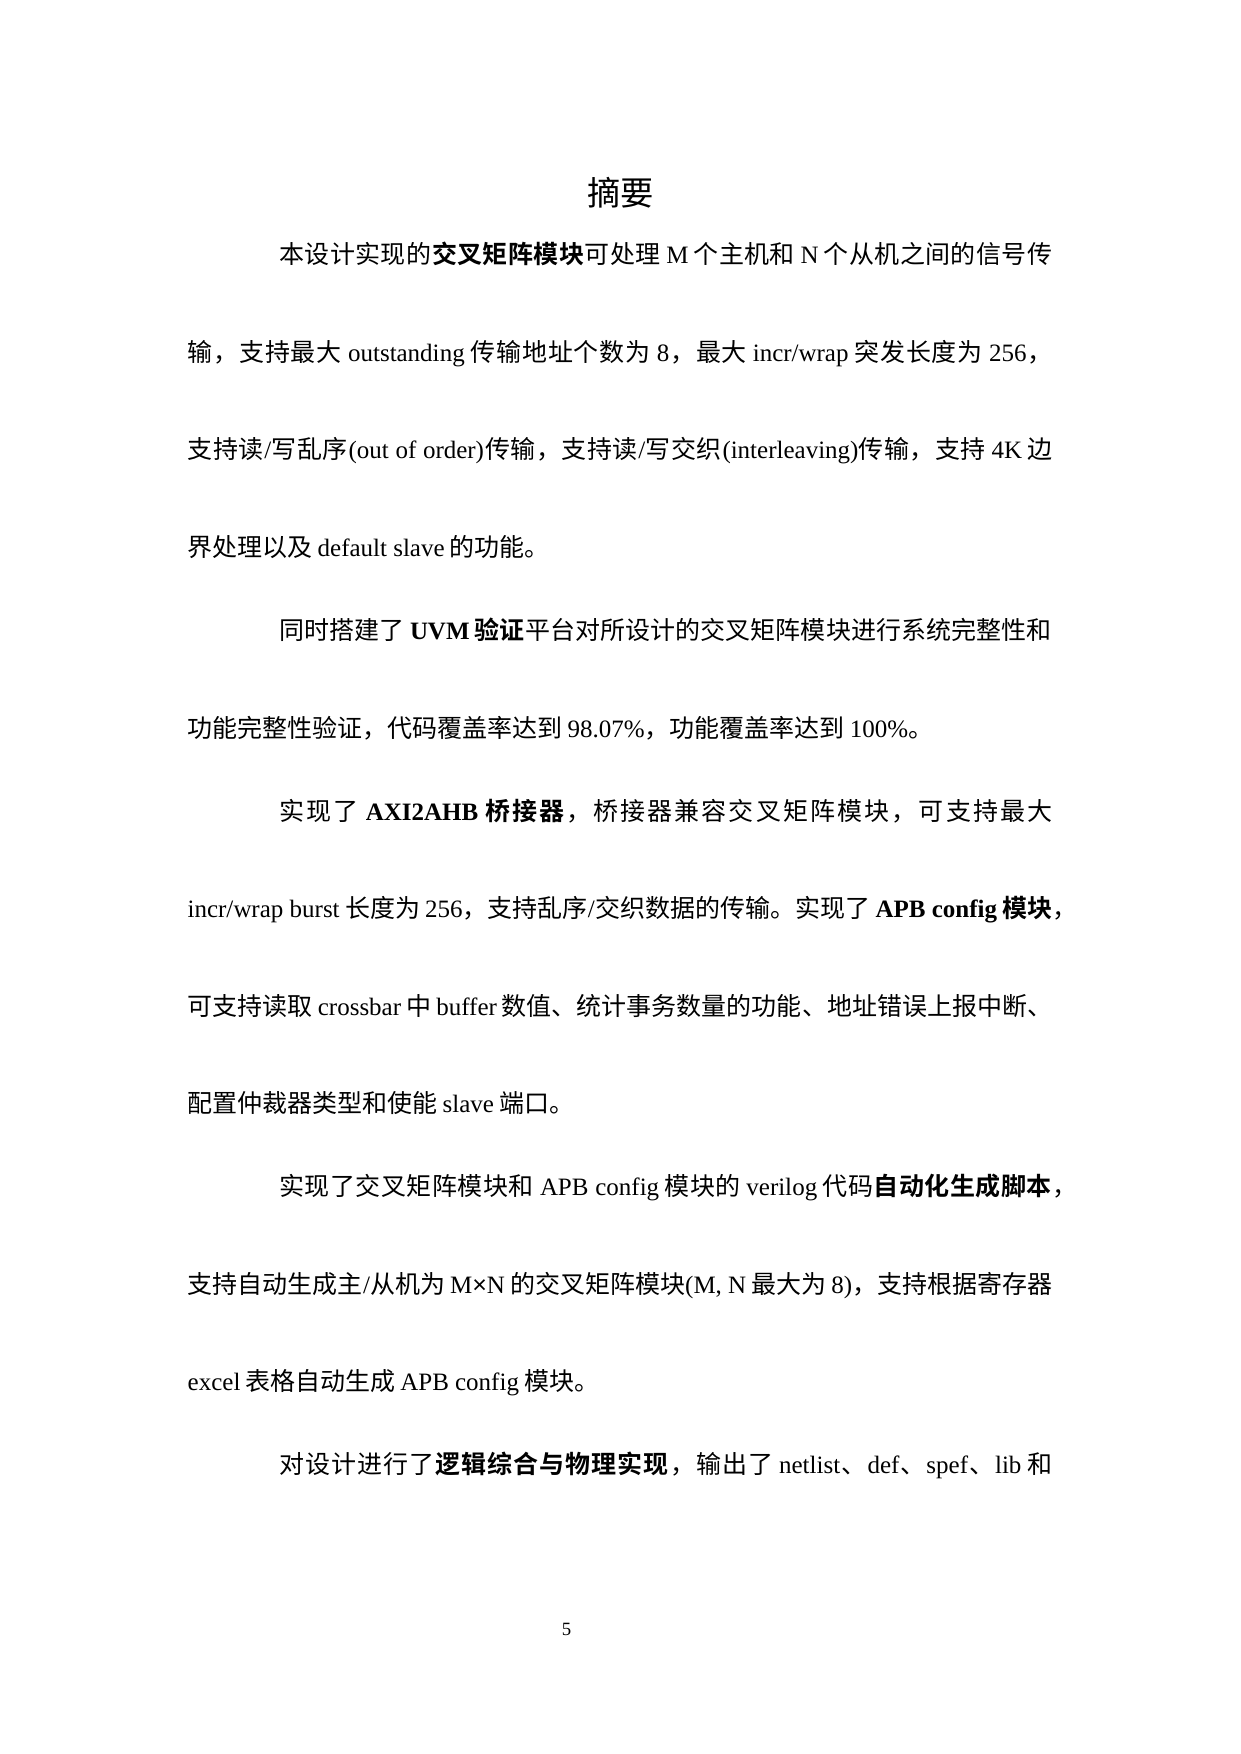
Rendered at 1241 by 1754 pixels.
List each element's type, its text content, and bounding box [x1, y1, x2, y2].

subtitle 摘要 [187, 167, 1053, 215]
text 同时搭建了UVM验证平台对所设计的交叉矩阵模块进行系统完整性和功能完整性验证，代码覆盖率达到98.07%，功能覆盖率达到100%。 [187, 596, 1053, 759]
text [187, 1431, 1053, 1496]
text 实现了交叉矩阵模块和APB config模块的verilog代码自动化生成脚本，支持自动生成主/从机为M×N的交叉矩阵模块(M, N最大为8)，支持根据寄存器excel表格自动生成APB config模块。 [187, 1152, 1053, 1412]
text 本设计实现的交叉矩阵模块可处理M个主机和N个从机之间的信号传输，支持最大outstanding传输地址个数为8，最大incr/wrap突发长度为256，支持读/写乱序(out of order)传输，支持读/写交织(interleaving)传输，支持4K边界处理以及default slave的功能。 [187, 221, 1053, 578]
text 实现了AXI2AHB桥接器，桥接器兼容交叉矩阵模块，可支持最大incr/wrap burst长度为256，支持乱序/交织数据的传输。实现了APB config模块，可支持读取crossbar中buffer数值、统计事务数量的功能、地址错误上报中断、配置仲裁器类型和使能slave端口。 [187, 777, 1053, 1134]
